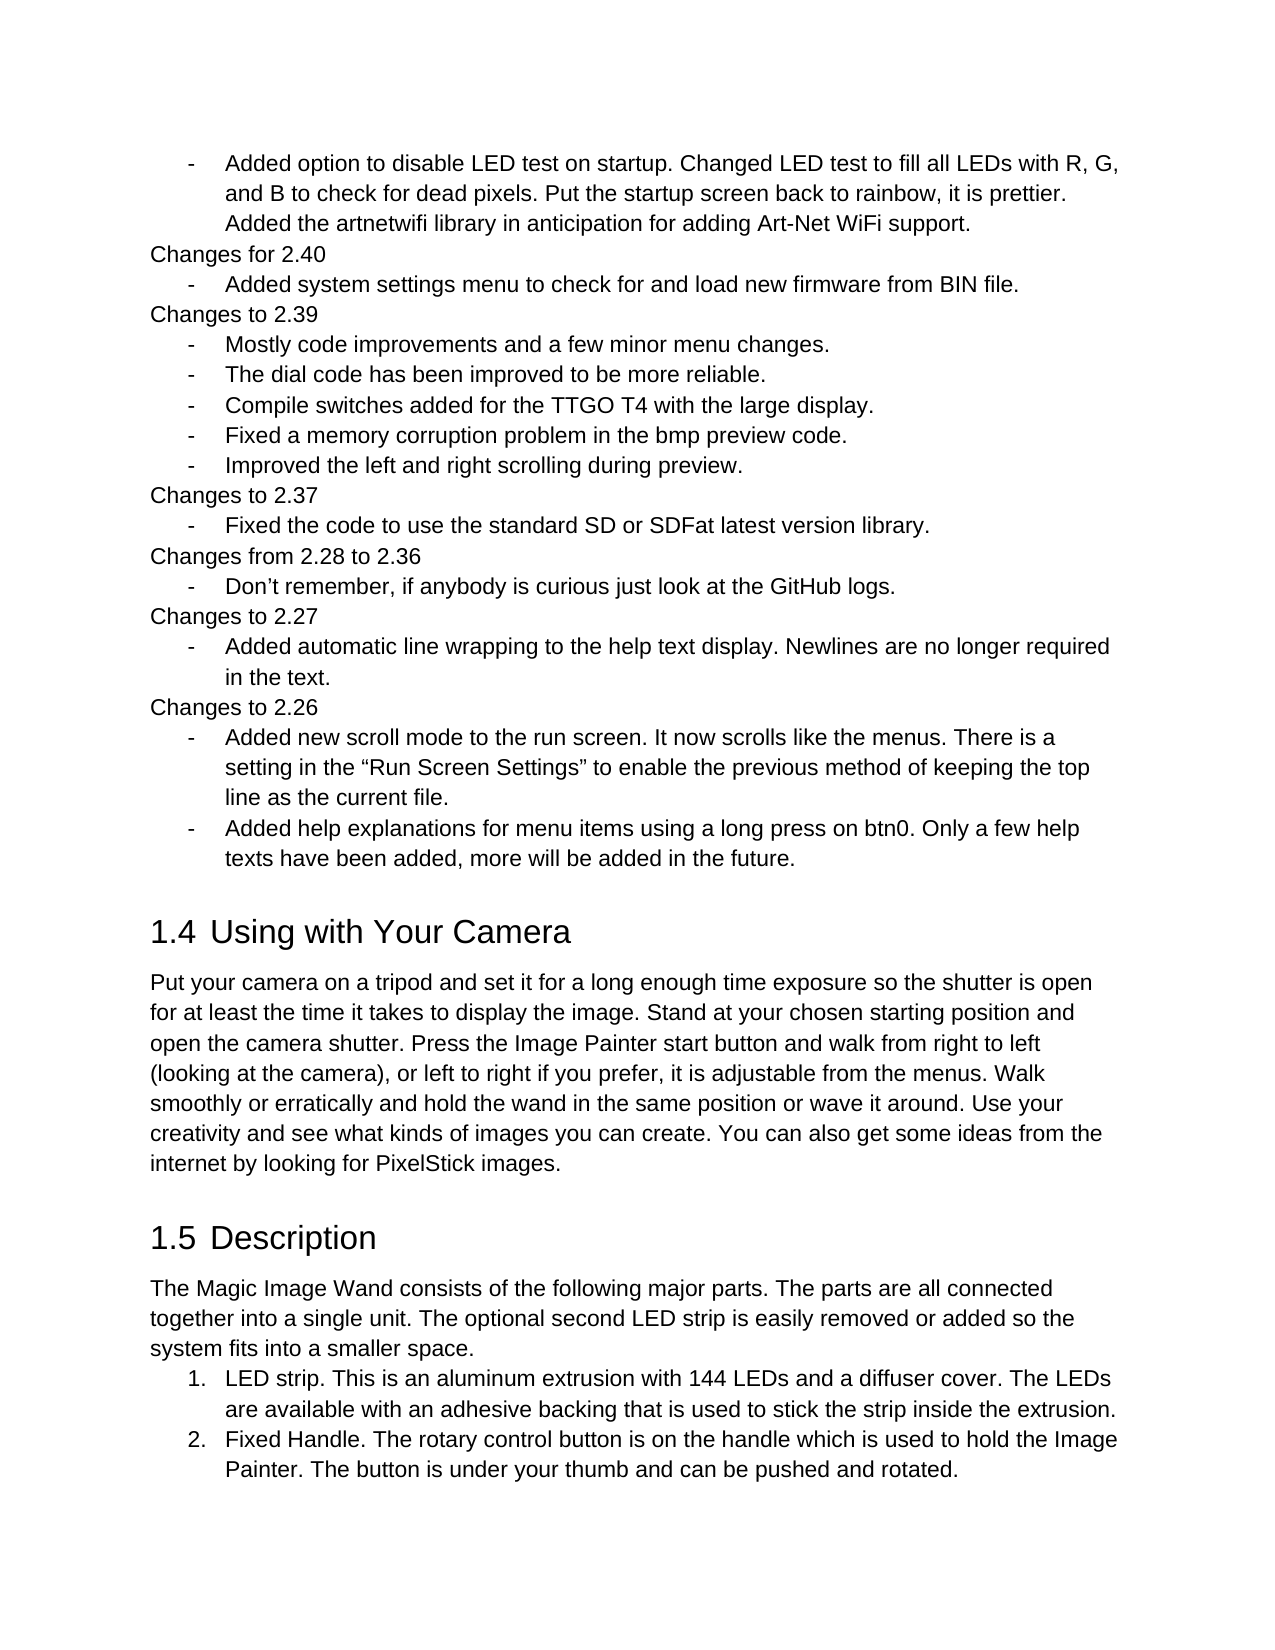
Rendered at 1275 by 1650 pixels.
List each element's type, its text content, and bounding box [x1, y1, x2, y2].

text Changes to 2.39 [150, 301, 1125, 327]
list Compile switches added for the TTGO T4 with the large display. [187, 392, 1125, 418]
text Changes to 2.26 [150, 694, 1125, 720]
list LED strip. This is an aluminum extrusion with 144 LEDs and a diffuser cover. The LEDs are available with an adhesive backing that is used to stick the strip inside the extrusion. [187, 1365, 1125, 1422]
list Don’t remember, if anybody is curious just look at the GitHub logs. [187, 573, 1125, 599]
subtitle Description [150, 1218, 1125, 1257]
list Fixed Handle. The rotary control button is on the handle which is used to hold the Image Painter. The button is under your thumb and can be pushed and rotated. [187, 1426, 1125, 1482]
list Added new scroll mode to the run screen. It now scrolls like the menus. There is a setting in the “Run Screen Settings” to enable the previous method of keeping the top line as the current file. [187, 724, 1125, 811]
text Changes to 2.37 [150, 482, 1125, 509]
list Added automatic line wrapping to the help text display. Newlines are no longer required in the text. [187, 633, 1125, 690]
text Changes for 2.40 [150, 241, 1125, 267]
list Improved the left and right scrolling during preview. [187, 452, 1125, 478]
text Changes from 2.28 to 2.36 [150, 543, 1125, 569]
list Added help explanations for menu items using a long press on btn0. Only a few help texts have been added, more will be added in the future. [187, 814, 1125, 871]
list Added system settings menu to check for and load new firmware from BIN file. [187, 271, 1125, 297]
list The dial code has been improved to be more reliable. [187, 361, 1125, 388]
subtitle Using with Your Camera [150, 912, 1125, 951]
list Fixed a memory corruption problem in the bmp preview code. [187, 422, 1125, 448]
text Changes to 2.27 [150, 603, 1125, 629]
list Fixed the code to use the standard SD or SDFat latest version library. [187, 512, 1125, 539]
text Put your camera on a tripod and set it for a long enough time exposure so the shutter is open for at least the time it takes to display the image. Stand at your chosen starting position and open the camera shutter. Press the Image Painter start button and walk from right to left (looking at the camera), or left to right if you prefer, it is adjustable from the menus. Walk smoothly or erratically and hold the wand in the same position or wave it around. Use your creativity and see what kinds of images you can create. You can also get some ideas from the internet by looking for PixelStick images. [150, 969, 1125, 1177]
text The Magic Image Wand consists of the following major parts. The parts are all connected together into a single unit. The optional second LED strip is easily removed or added so the system fits into a smaller space. [150, 1275, 1125, 1362]
list Added option to disable LED test on startup. Changed LED test to fill all LEDs with R, G, and B to check for dead pixels. Put the startup screen back to rainbow, it is prettier. Added the artnetwifi library in anticipation for adding Art-Net WiFi support. [187, 150, 1125, 237]
list Mostly code improvements and a few minor menu changes. [187, 331, 1125, 358]
